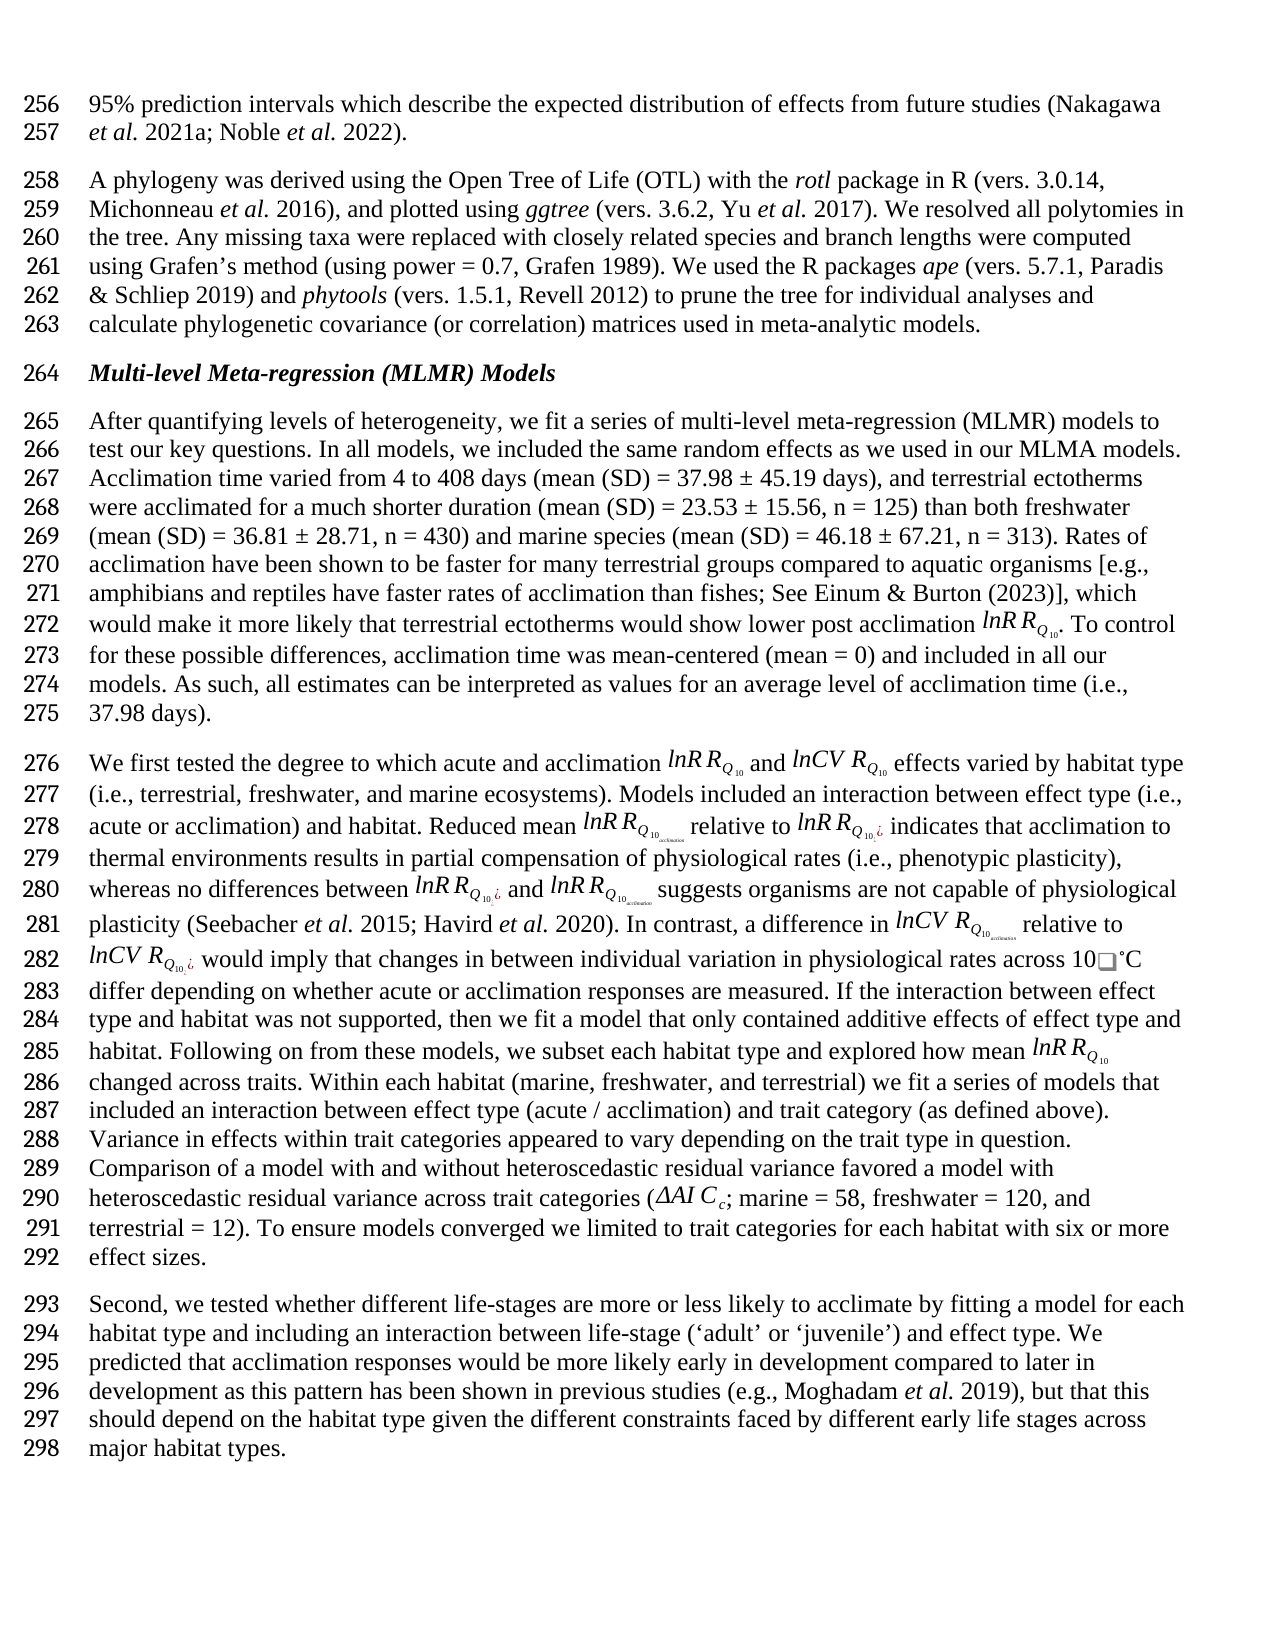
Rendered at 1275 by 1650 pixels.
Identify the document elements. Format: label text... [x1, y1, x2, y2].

subtitle Multi-level Meta-regression (MLMR) Models [89, 358, 1186, 387]
text A phylogeny was derived using the Open Tree of Life (OTL) with the rotl package in R (vers. 3.0.14, Michonneau et al. 2016), and plotted using ggtree (vers. 3.6.2, Yu et al. 2017). We resolved all polytomies in the tree. Any missing taxa were replaced with closely related species and branch lengths were computed using Grafen’s method (using power = 0.7, Grafen 1989). We used the R packages ape (vers. 5.7.1, Paradis & Schliep 2019) and phytools (vers. 1.5.1, Revell 2012) to prune the tree for individual analyses and calculate phylogenetic covariance (or correlation) matrices used in meta-analytic models. [89, 165, 1186, 337]
text After quantifying levels of heterogeneity, we fit a series of multi-level meta-regression (MLMR) models to test our key questions. In all models, we included the same random effects as we used in our MLMA models. Acclimation time varied from 4 to 408 days (mean (SD) = 37.98 45.19 days), and terrestrial ectotherms were acclimated for a much shorter duration (mean (SD) = 23.53 15.56, n = 125) than both freshwater (mean (SD) = 36.81 28.71, n = 430) and marine species (mean (SD) = 46.18 67.21, n = 313). Rates of acclimation have been shown to be faster for many terrestrial groups compared to aquatic organisms [e.g., amphibians and reptiles have faster rates of acclimation than fishes; See Einum & Burton (2023)], which would make it more likely that terrestrial ectotherms would show lower post acclimation . To control for these possible differences, acclimation time was mean-centered (mean = 0) and included in all our models. As such, all estimates can be interpreted as values for an average level of acclimation time (i.e., 37.98 days). [89, 406, 1186, 727]
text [89, 89, 1186, 146]
text We first tested the degree to which acute and acclimation and effects varied by habitat type (i.e., terrestrial, freshwater, and marine ecosystems). Models included an interaction between effect type (i.e., acute or acclimation) and habitat. Reduced mean relative to indicates that acclimation to thermal environments results in partial compensation of physiological rates (i.e., phenotypic plasticity), whereas no differences between and suggests organisms are not capable of physiological plasticity (Seebacher et al. 2015; Havird et al. 2020). In contrast, a difference in relative to would imply that changes in between individual variation in physiological rates across 10C differ depending on whether acute or acclimation responses are measured. If the interaction between effect type and habitat was not supported, then we fit a model that only contained additive effects of effect type and habitat. Following on from these models, we subset each habitat type and explored how mean changed across traits. Within each habitat (marine, freshwater, and terrestrial) we fit a series of models that included an interaction between effect type (acute / acclimation) and trait category (as defined above). Variance in effects within trait categories appeared to vary depending on the trait type in question. Comparison of a model with and without heteroscedastic residual variance favored a model with heteroscedastic residual variance across trait categories (; marine = 58, freshwater = 120, and terrestrial = 12). To ensure models converged we limited to trait categories for each habitat with six or more effect sizes. [89, 746, 1186, 1271]
text Second, we tested whether different life-stages are more or less likely to acclimate by fitting a model for each habitat type and including an interaction between life-stage (‘adult’ or ‘juvenile’) and effect type. We predicted that acclimation responses would be more likely early in development compared to later in development as this pattern has been shown in previous studies (e.g., Moghadam et al. 2019), but that this should depend on the habitat type given the different constraints faced by different early life stages across major habitat types. [89, 1289, 1186, 1462]
